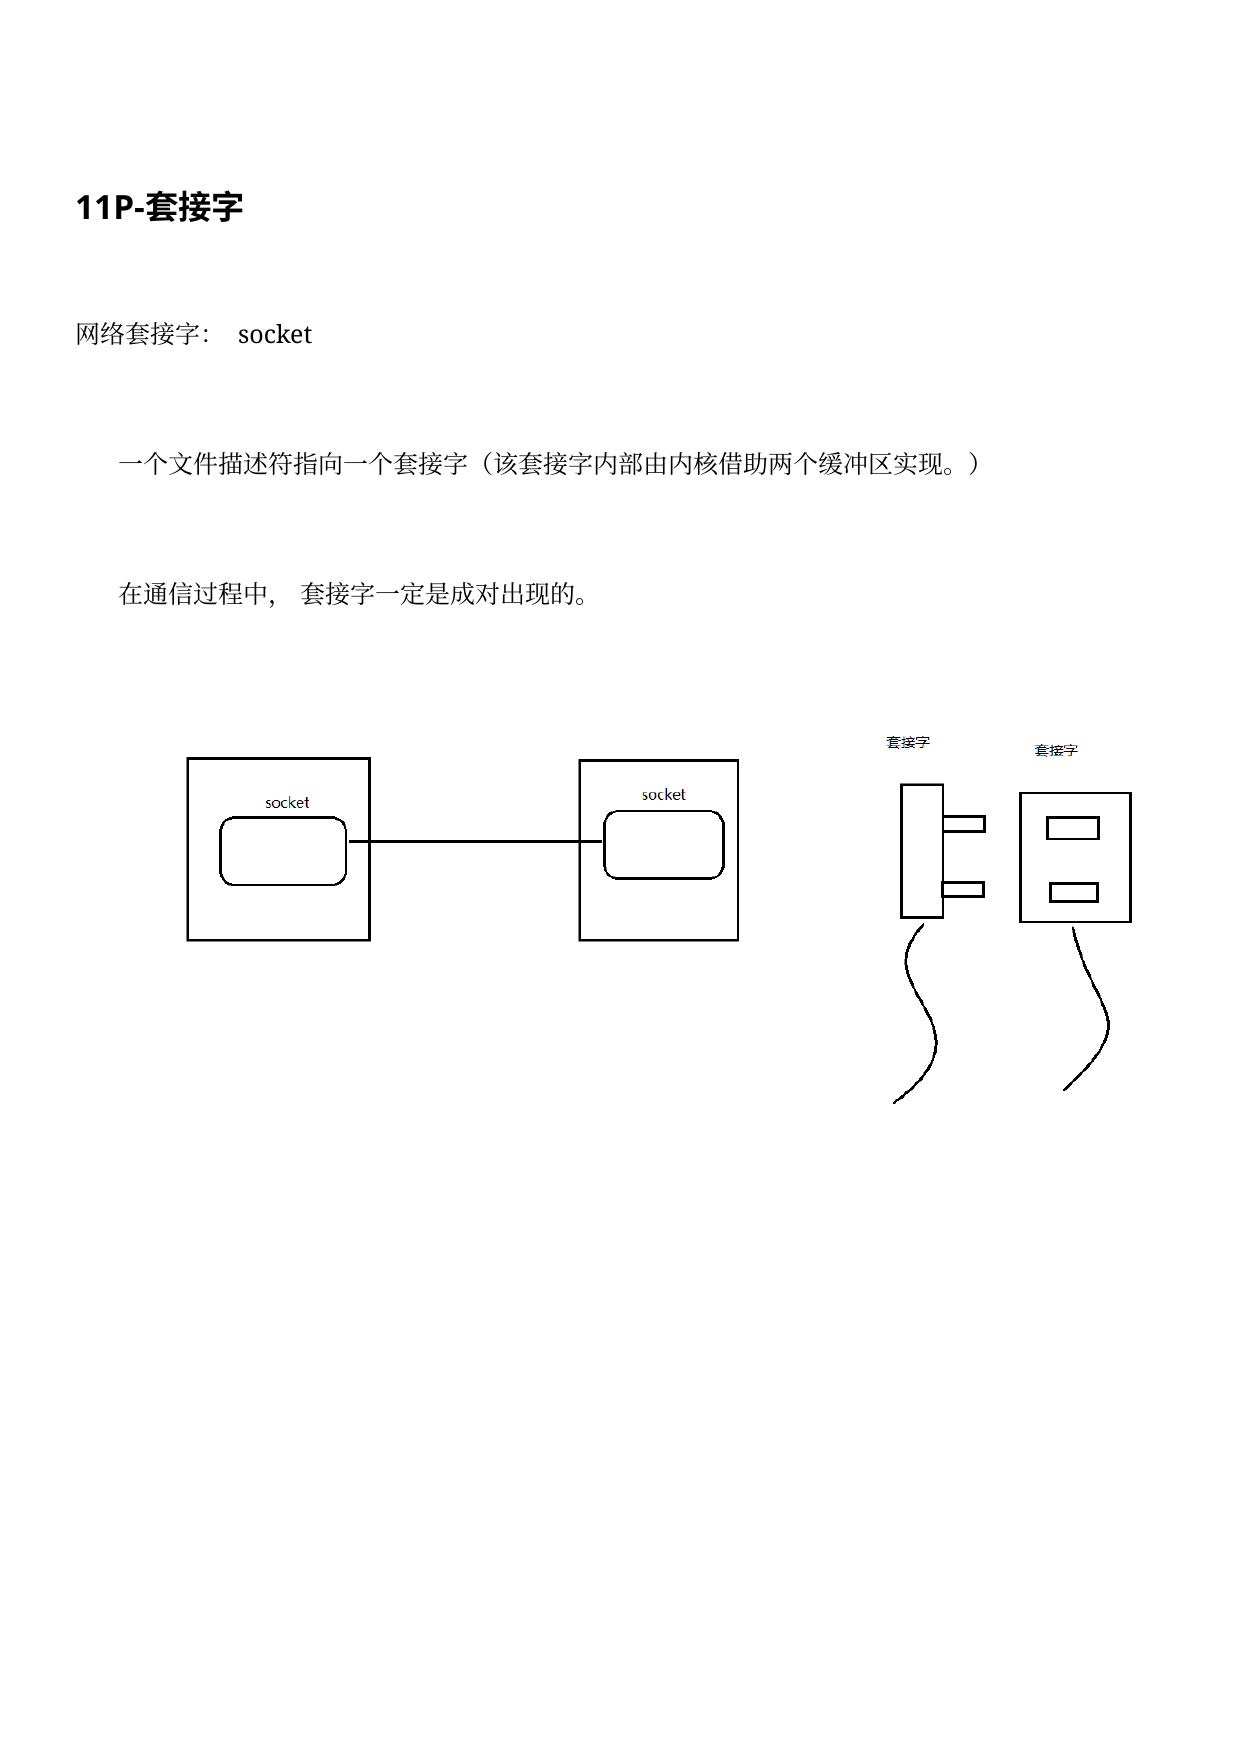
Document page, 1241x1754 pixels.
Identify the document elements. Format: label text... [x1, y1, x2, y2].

text 一个文件描述符指向一个套接字（该套接字内部由内核借助两个缓冲区实现。） [75, 430, 1165, 495]
text 网络套接字： socket [75, 300, 1165, 365]
subtitle 11P-套接字 [75, 173, 1165, 238]
picture [75, 690, 1166, 1221]
text 在通信过程中， 套接字一定是成对出现的。 [75, 560, 1165, 625]
